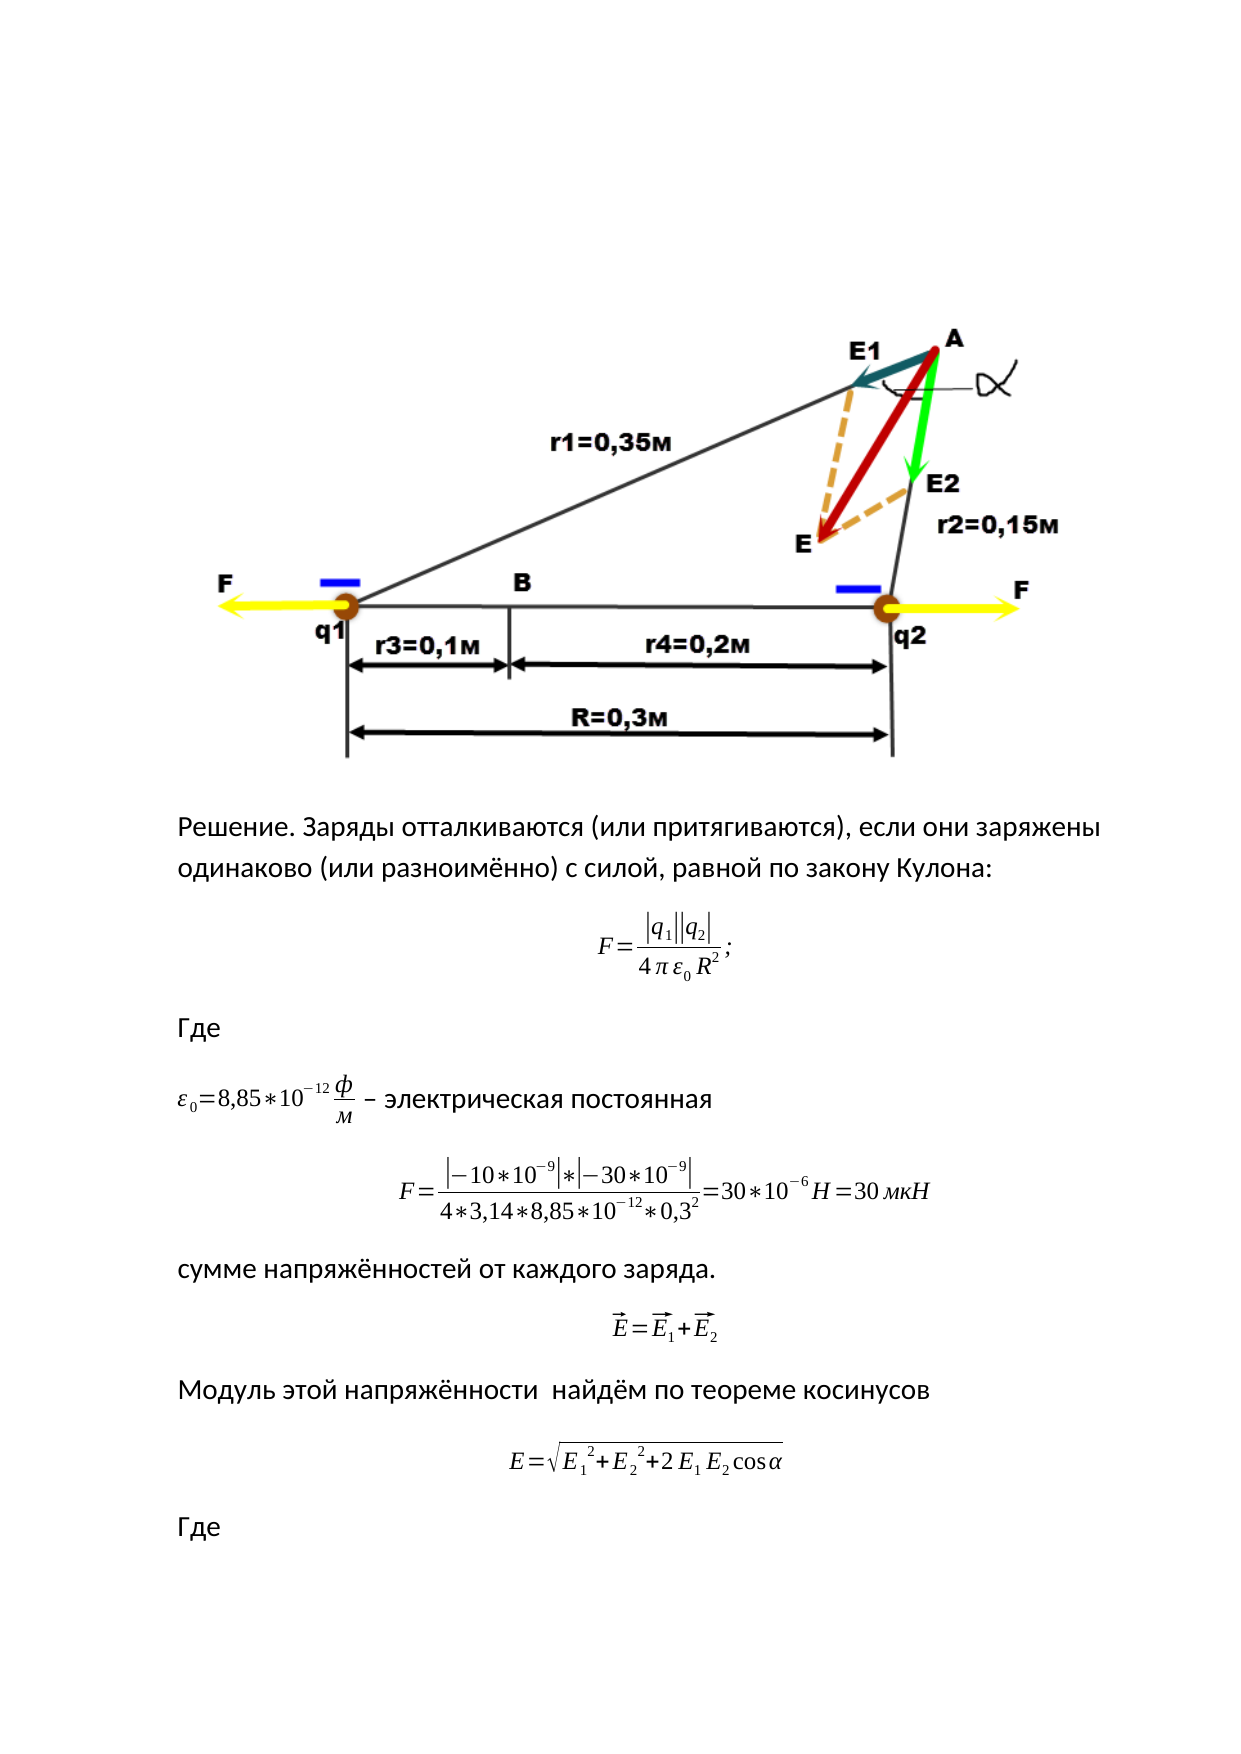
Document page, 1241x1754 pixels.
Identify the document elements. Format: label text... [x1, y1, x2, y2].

text Где [177, 1508, 1152, 1543]
text Где [177, 1009, 1152, 1044]
text – электрическая постоянная [177, 1070, 1152, 1129]
text Модуль этой напряжённости найдём по теореме косинусов [177, 1371, 1152, 1406]
text сумме напряжённостей от каждого заряда. [177, 1250, 1152, 1285]
picture [177, 118, 1152, 783]
text Решение. Заряды отталкиваются (или притягиваются), если они заряжены одинаково (или разноимённо) с силой, равной по закону Кулона: [177, 808, 1152, 884]
